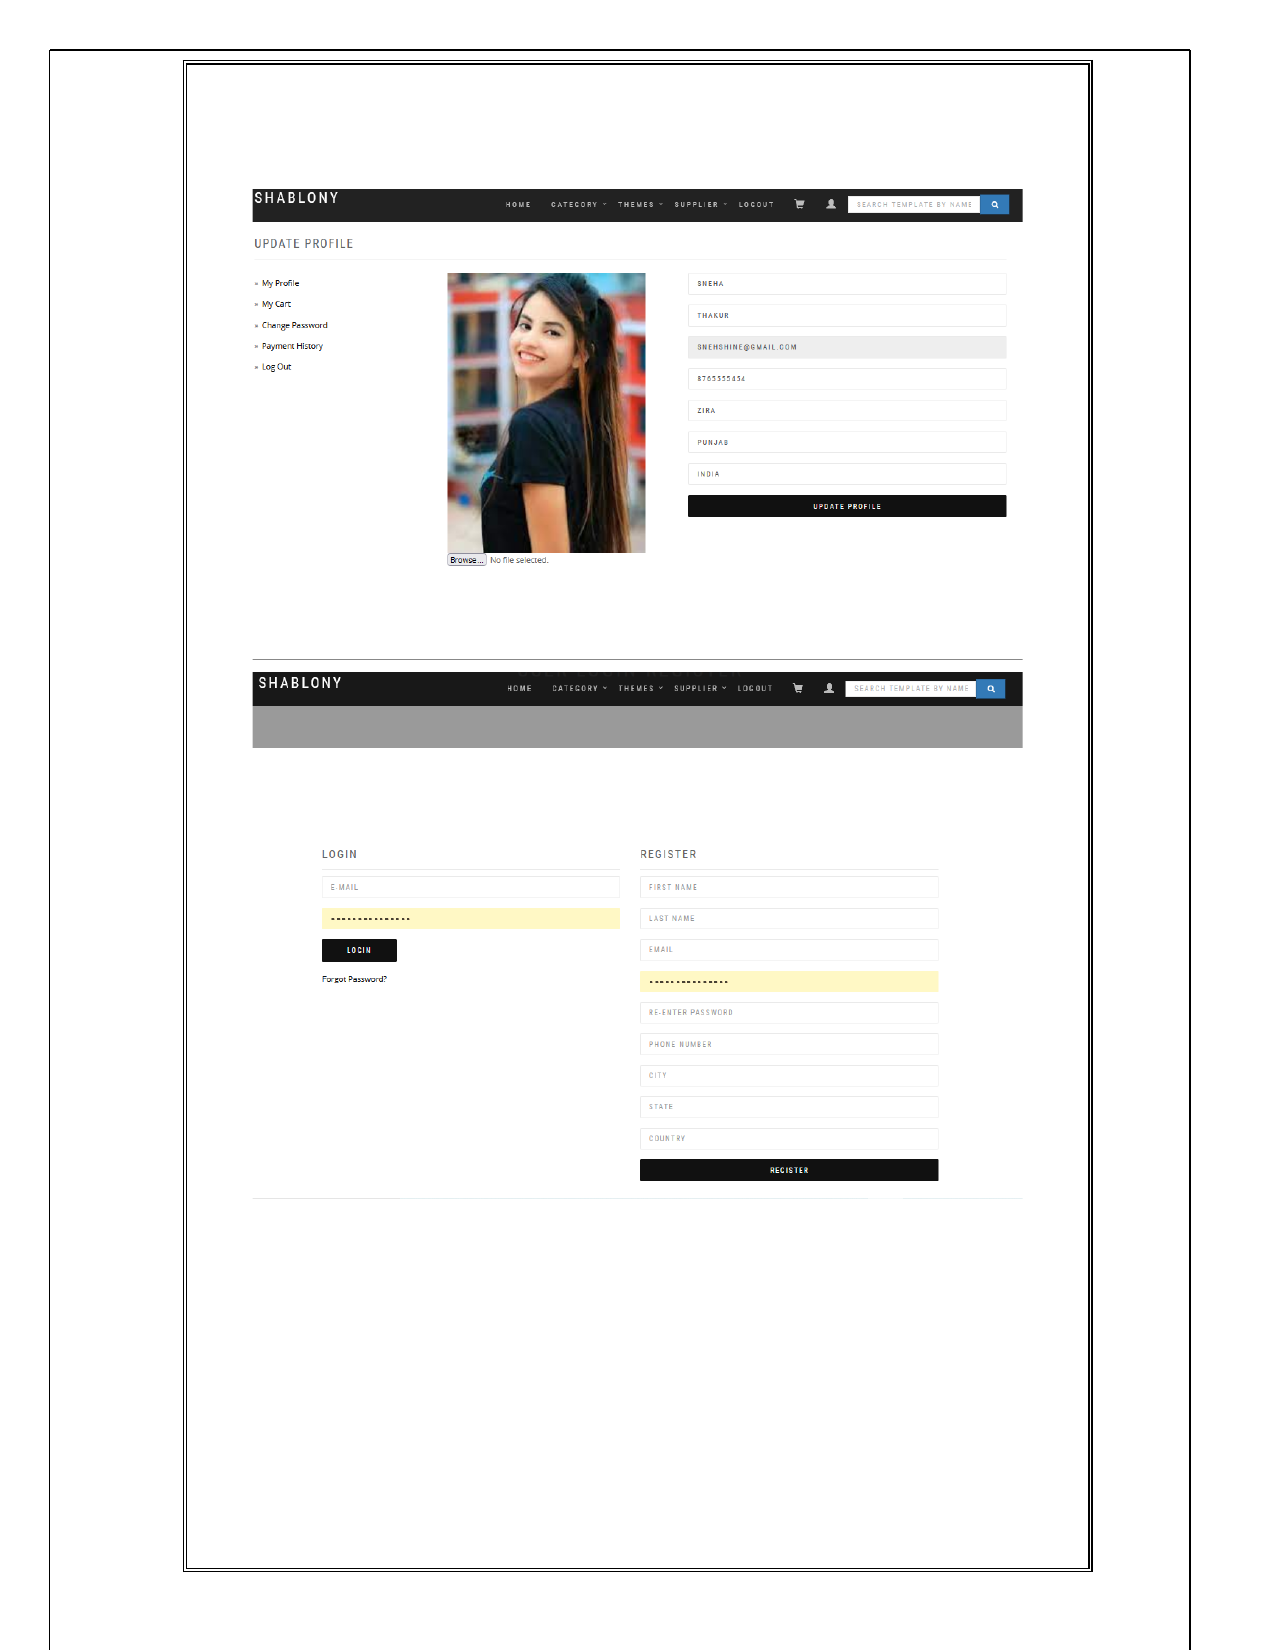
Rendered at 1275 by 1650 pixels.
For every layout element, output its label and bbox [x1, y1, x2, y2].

picture [252, 672, 1023, 1199]
picture [252, 189, 1023, 660]
